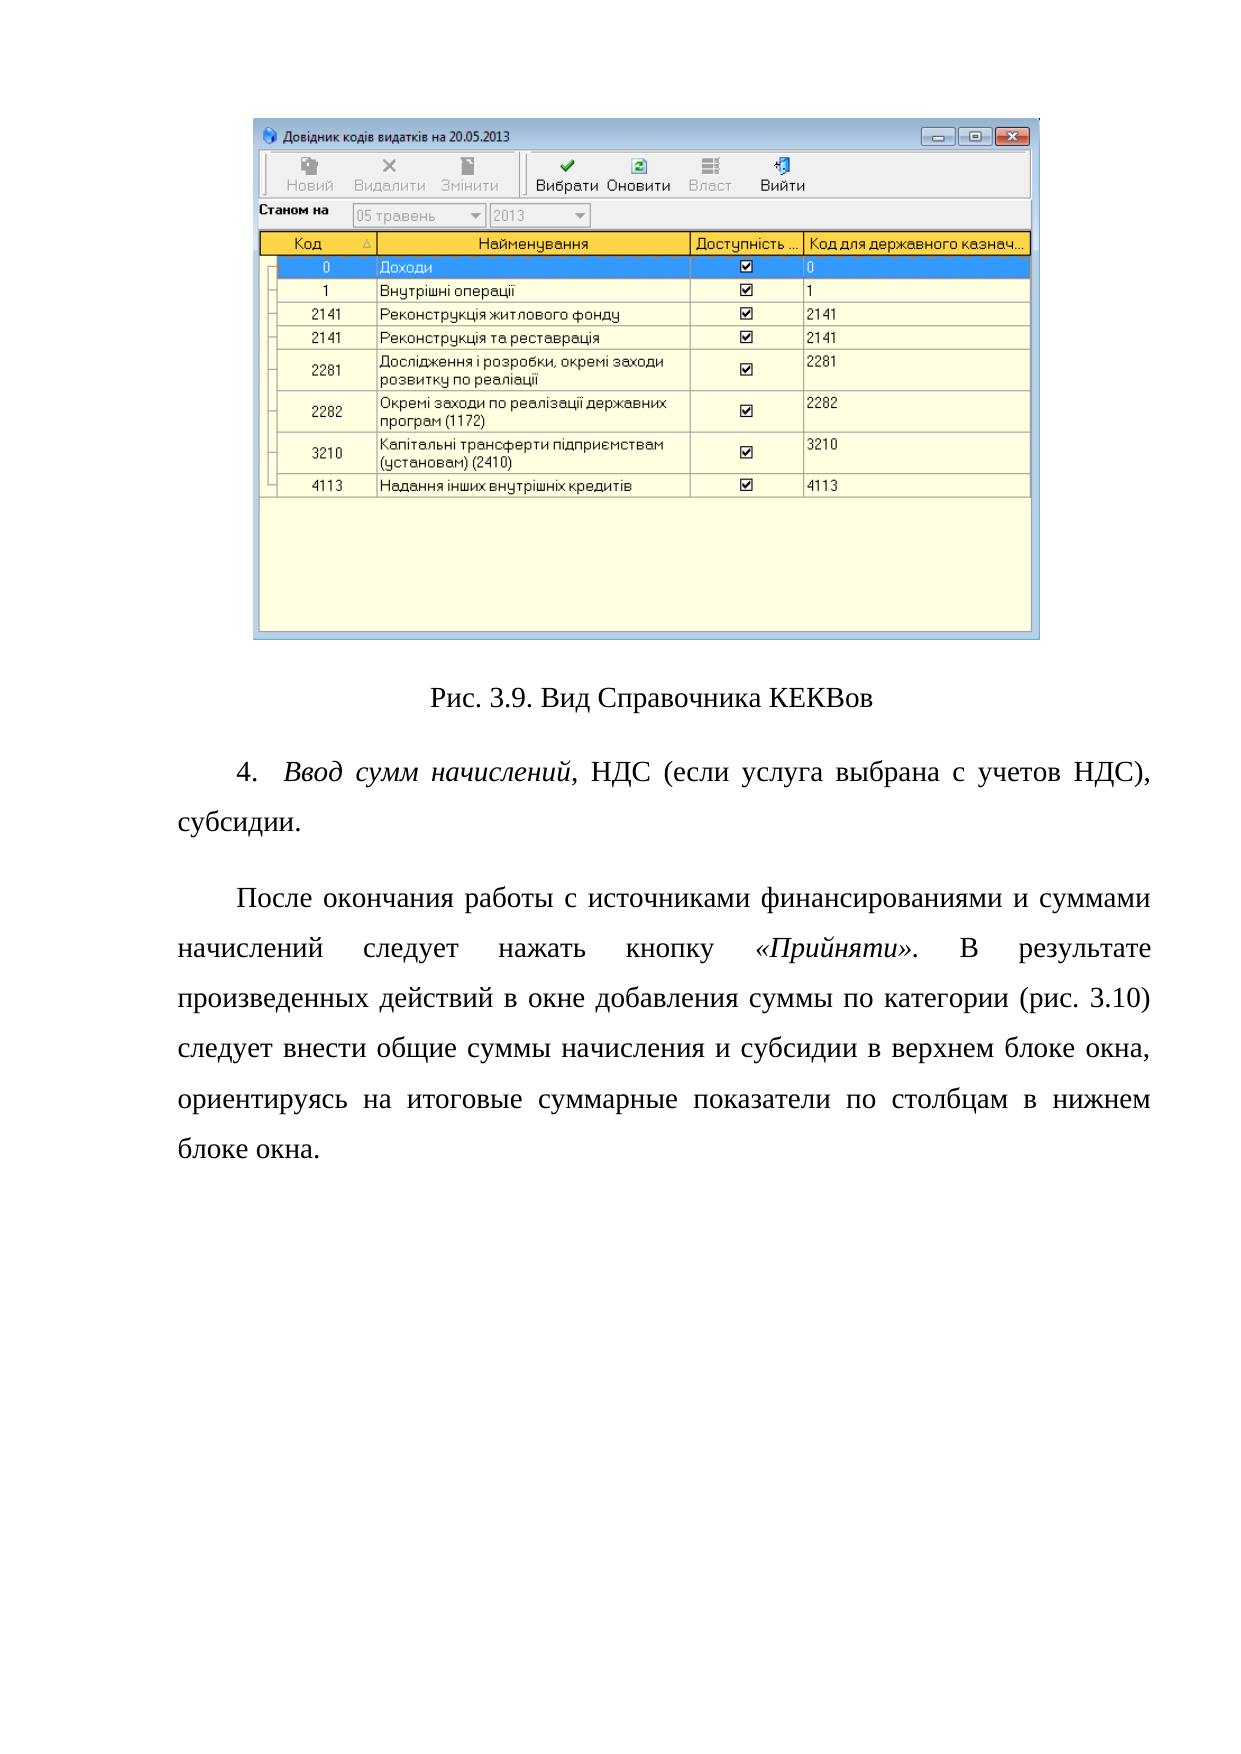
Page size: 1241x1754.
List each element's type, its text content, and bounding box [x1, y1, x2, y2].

picture [253, 118, 1040, 640]
text 4. Ввод сумм начислений, НДС (если услуга выбрана с учетов НДС), субсидии. [177, 754, 1152, 838]
text После окончания работы с источниками финансированиями и суммами начислений следует нажать кнопку «Прийняти». В результате произведенных действий в окне добавления суммы по категории (рис. 3.10) следует внести общие суммы начисления и субсидии в верхнем блоке окна, ориентируясь на итоговые суммарные показатели по столбцам в нижнем блоке окна. [177, 880, 1152, 1165]
